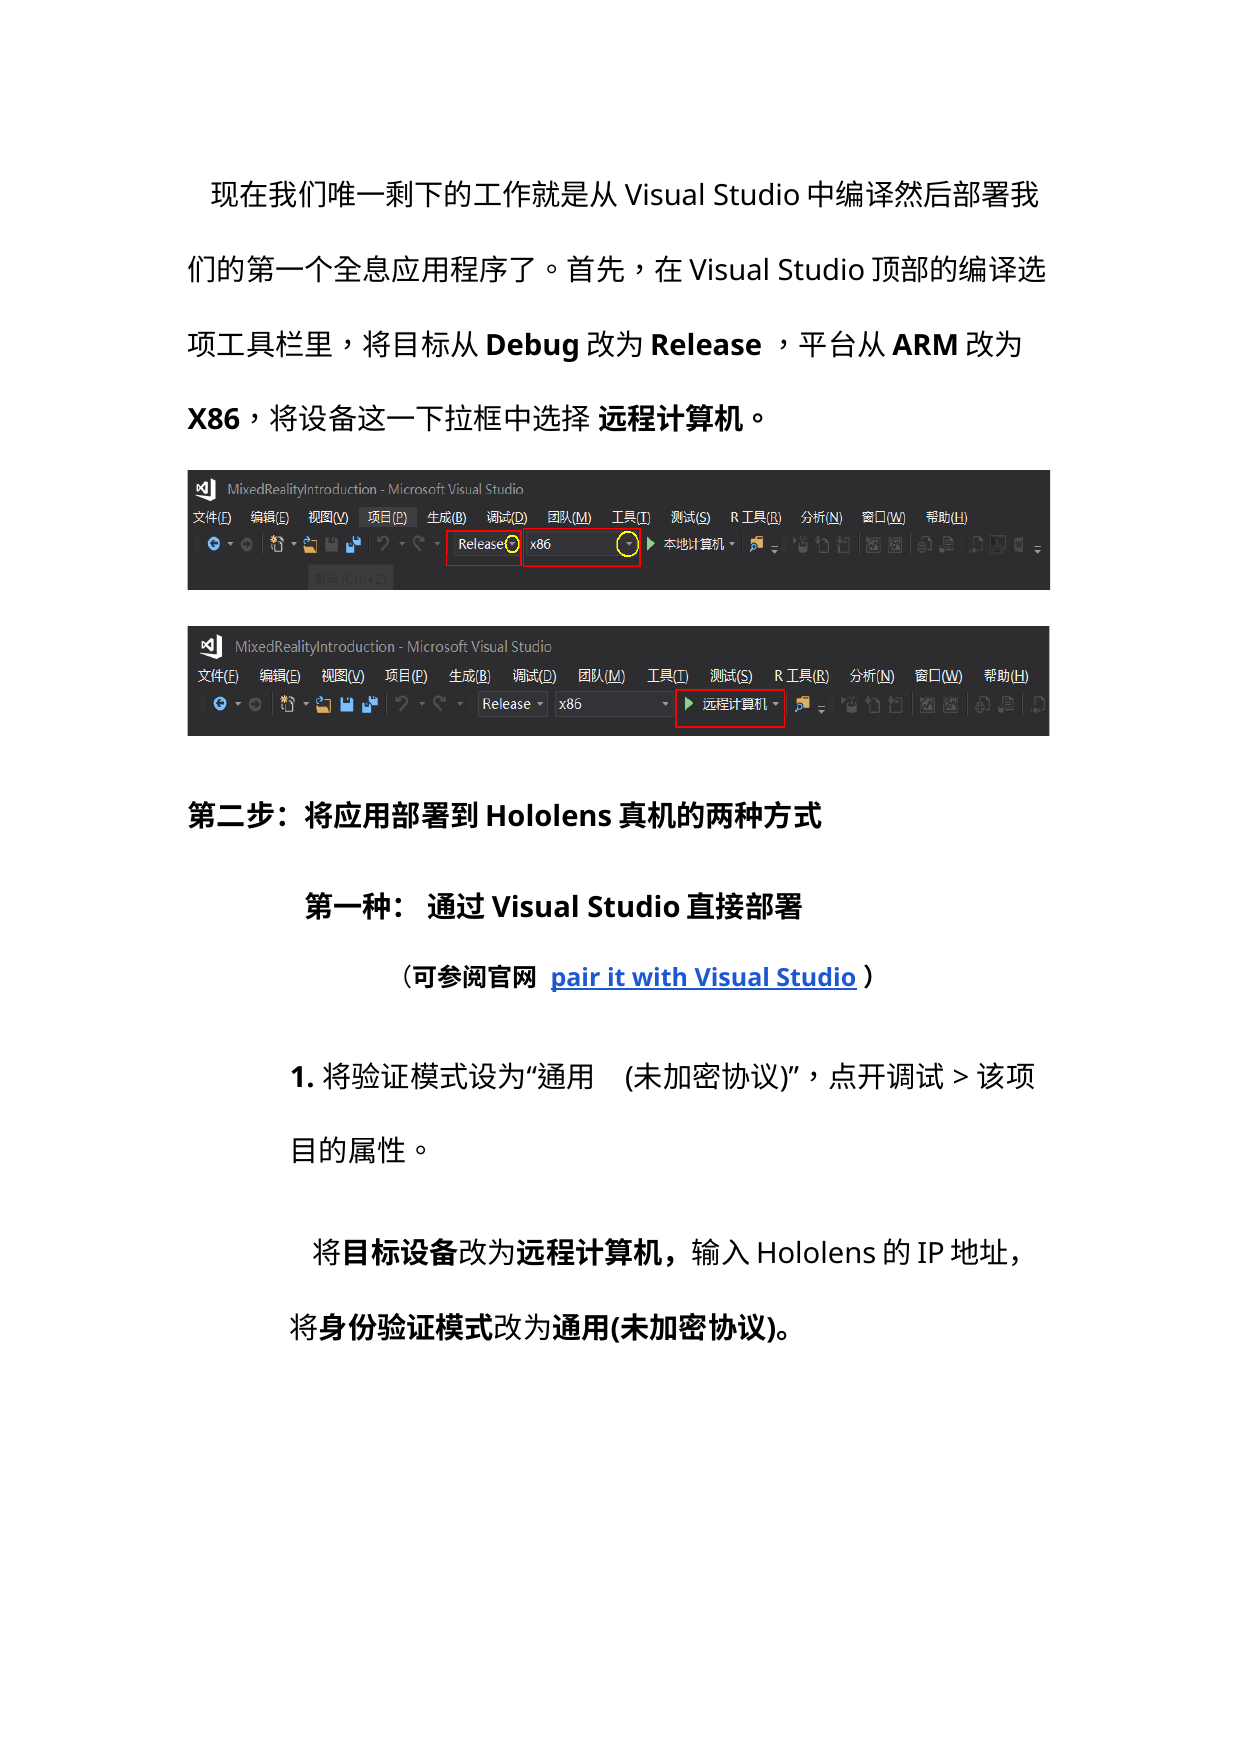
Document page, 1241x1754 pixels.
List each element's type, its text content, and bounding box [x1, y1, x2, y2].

picture [187, 626, 1050, 736]
text （可参阅官网 pair it with Visual Studio ） [187, 944, 1053, 1009]
text 1. 将验证模式设为“通用 (未加密协议)”，点开调试 > 该项目的属性。 [289, 1043, 1053, 1183]
subtitle 第一种： 通过Visual Studio直接部署 [187, 873, 1053, 938]
subtitle 第二步：将应用部署到Hololens真机的两种方式 [187, 782, 1053, 847]
picture [187, 470, 1050, 590]
text 将目标设备改为远程计算机，输入Hololens的IP地址，将身份验证模式改为通用(未加密协议)。 [289, 1218, 1053, 1358]
